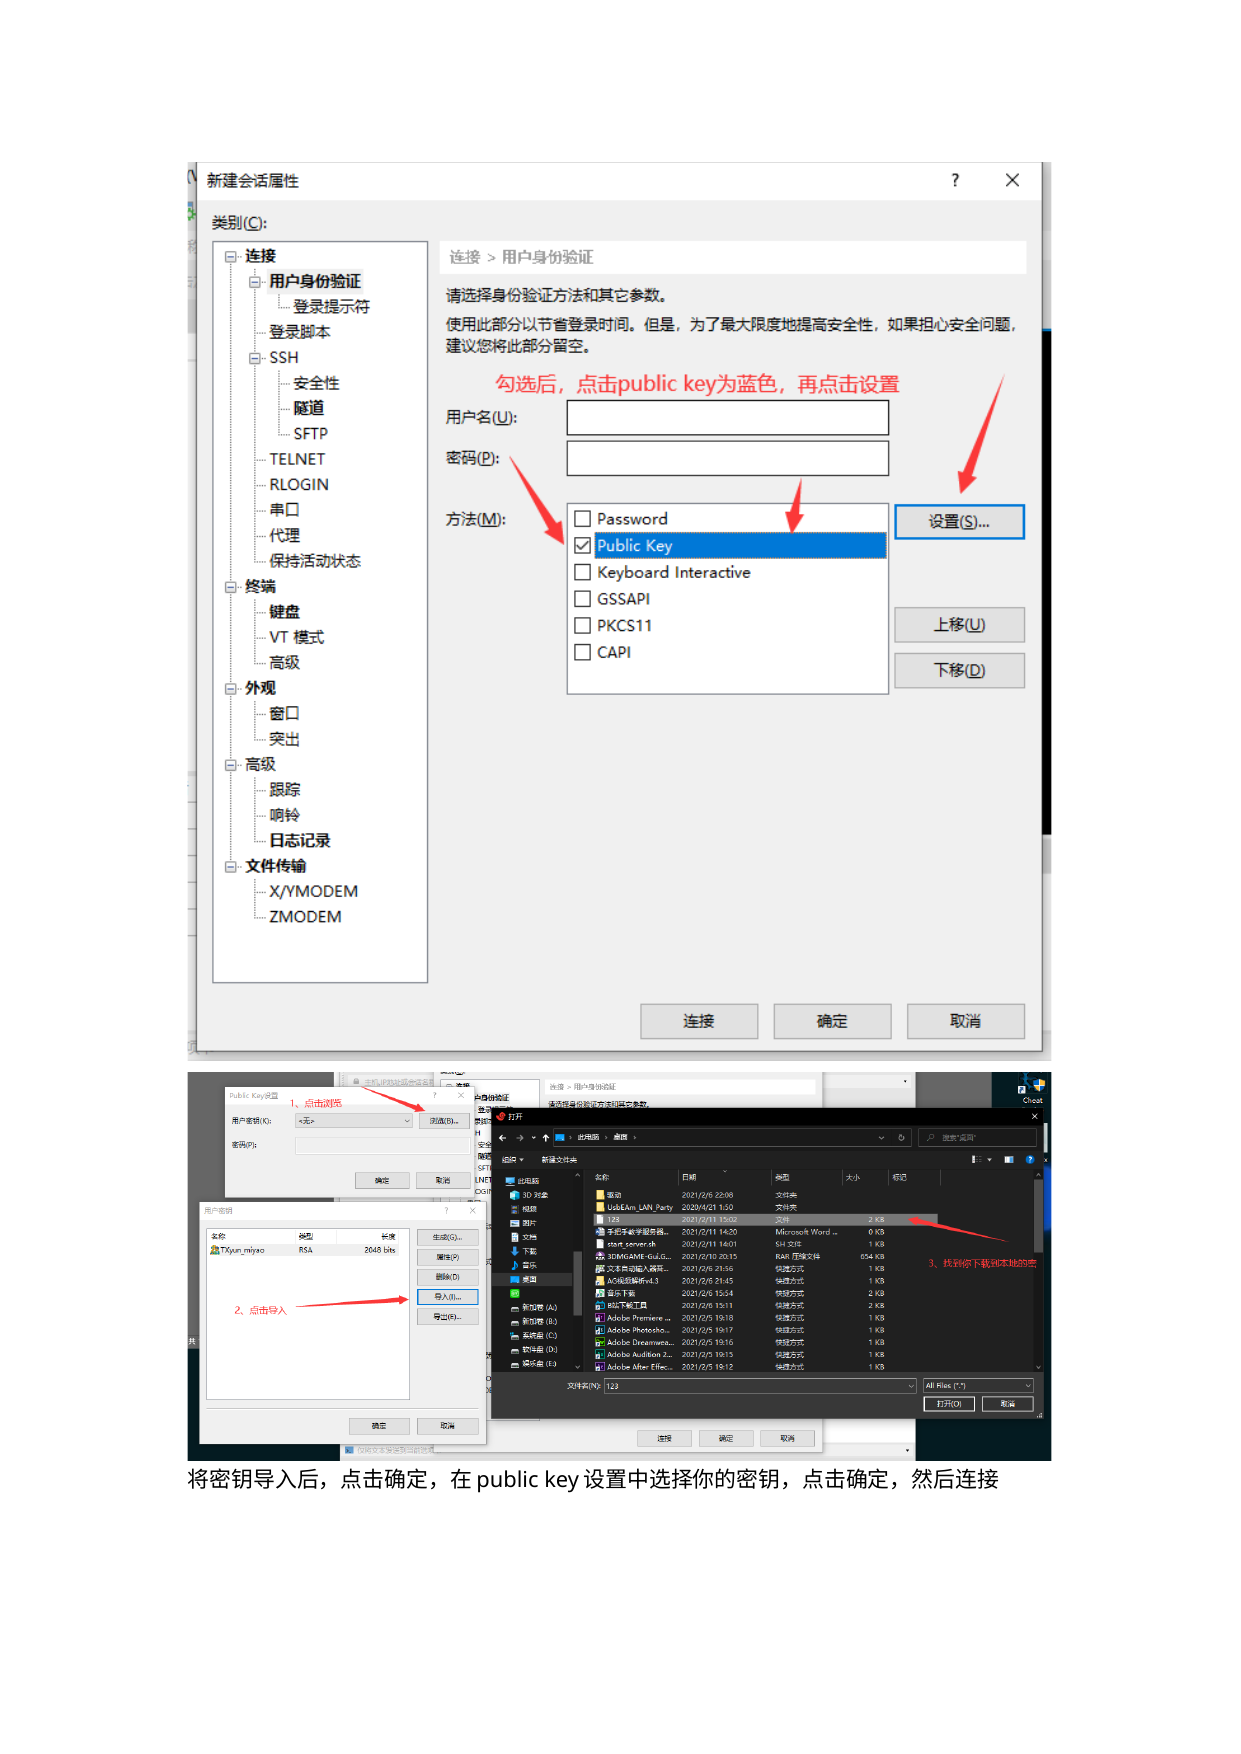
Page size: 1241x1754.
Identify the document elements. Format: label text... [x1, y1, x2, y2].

text 将密钥导入后，点击确定，在public key设置中选择你的密钥，点击确定，然后连接 [187, 1462, 1053, 1494]
picture [187, 162, 1052, 1061]
picture [187, 1072, 1052, 1461]
